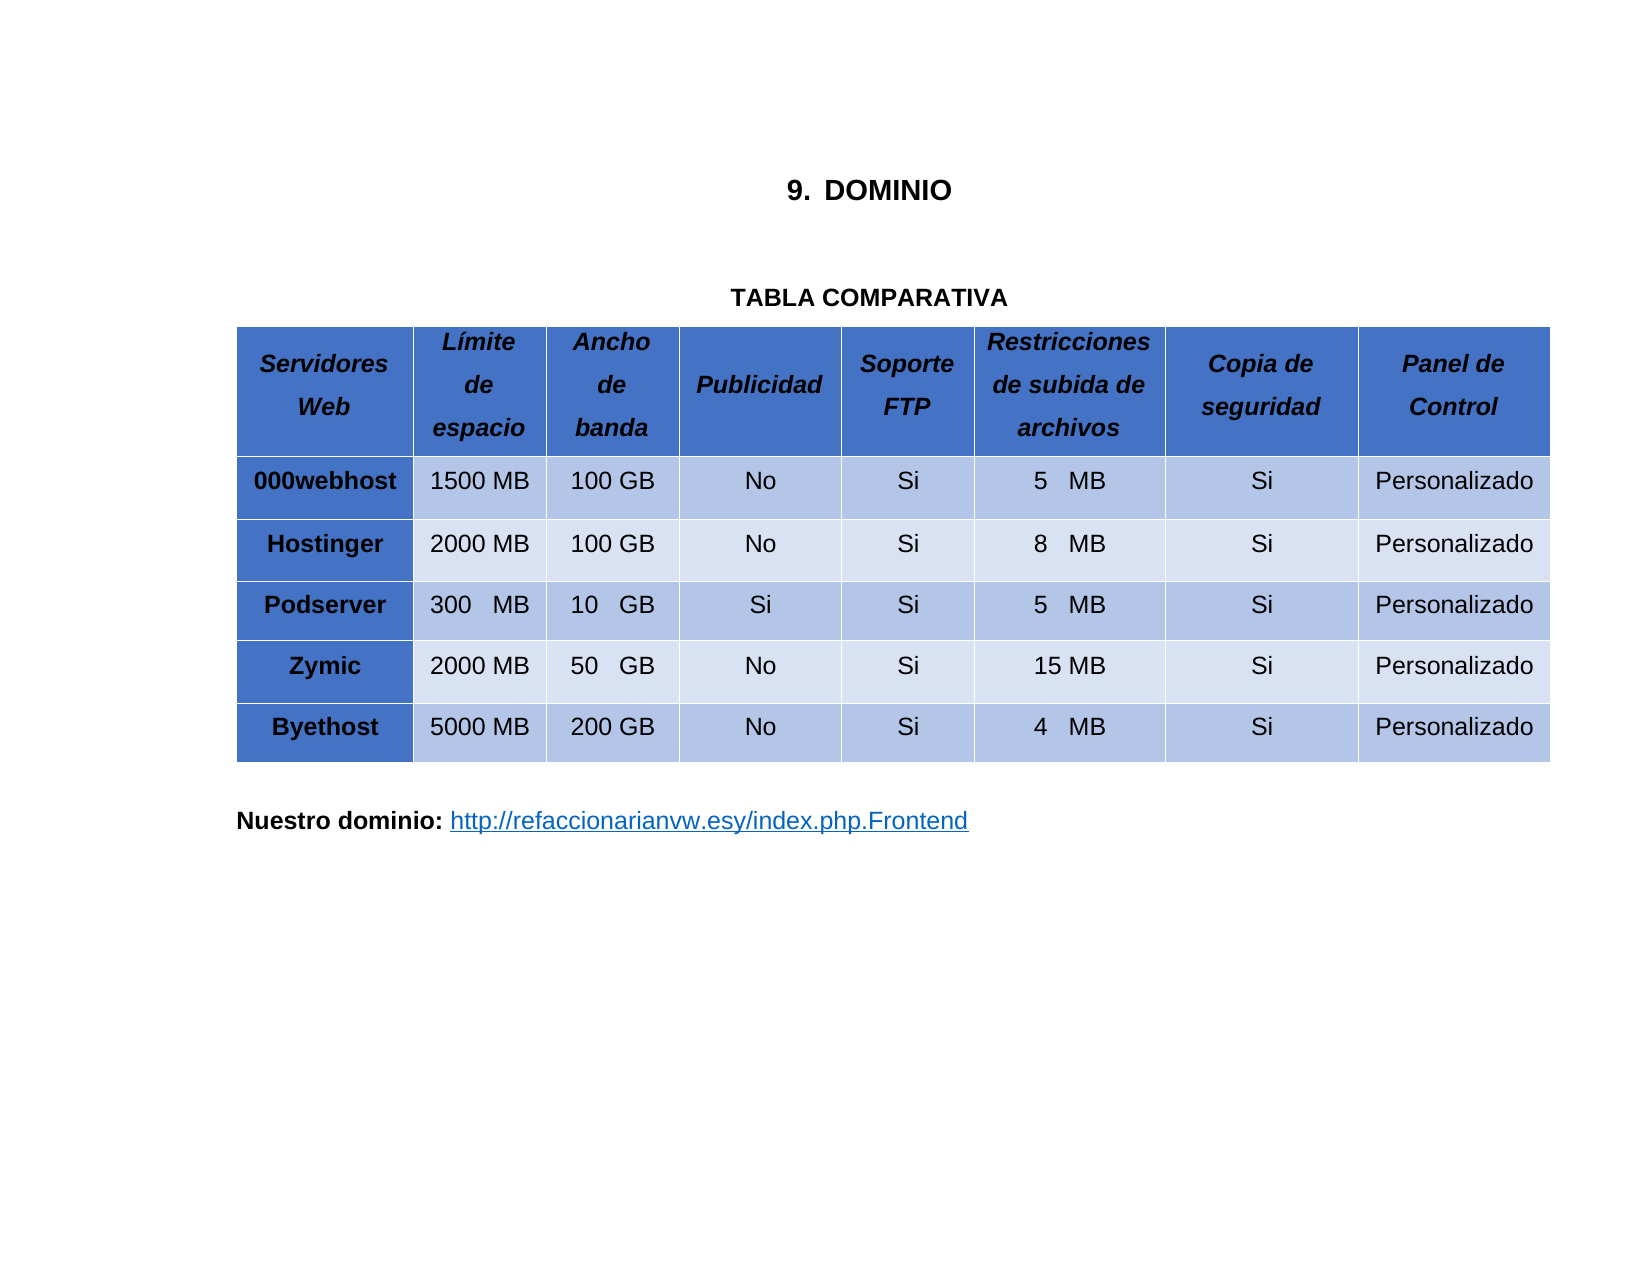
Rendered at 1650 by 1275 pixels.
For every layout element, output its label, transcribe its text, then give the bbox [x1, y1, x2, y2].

table_cell 1500 MB [414, 457, 546, 519]
table_cell Si [1166, 582, 1358, 640]
table_cell 2000 MB [414, 520, 546, 581]
table_cell No [680, 457, 841, 519]
table_cell 100 GB [547, 520, 679, 581]
table_cell 5 MB [975, 582, 1165, 640]
table_cell 5000 MB [414, 704, 546, 762]
table_cell 2000 MB [414, 641, 546, 703]
table_cell 8 MB [975, 520, 1165, 581]
table_header Servidores Web [237, 327, 413, 456]
subtitle DOMINIO [236, 173, 1502, 206]
table_cell Byethost [237, 704, 413, 762]
table_cell Personalizado [1359, 641, 1550, 703]
table_cell Si [1166, 457, 1358, 519]
table_cell No [680, 704, 841, 762]
text TABLA COMPARATIVA [236, 283, 1502, 312]
table_cell Personalizado [1359, 704, 1550, 762]
table_cell Hostinger [237, 520, 413, 581]
table_cell Si [842, 704, 974, 762]
table_cell 15 MB [975, 641, 1165, 703]
table_cell No [680, 520, 841, 581]
text Nuestro dominio: http://refaccionarianvw.esy/index.php.Frontend [236, 806, 1502, 835]
table_header Copia de seguridad [1166, 327, 1358, 456]
table_cell Personalizado [1359, 520, 1550, 581]
table_header Publicidad [680, 327, 841, 456]
table_header Restricciones de subida de archivos [975, 327, 1165, 456]
table_cell 4 MB [975, 704, 1165, 762]
table_cell Personalizado [1359, 457, 1550, 519]
table_cell Si [1166, 704, 1358, 762]
table_cell Si [842, 457, 974, 519]
table_header Ancho de banda [547, 327, 679, 456]
table_cell 50 GB [547, 641, 679, 703]
table_cell Podserver [237, 582, 413, 640]
table_cell Si [842, 520, 974, 581]
table_cell Si [842, 641, 974, 703]
table_cell No [680, 641, 841, 703]
table_cell Si [1166, 641, 1358, 703]
table_cell Si [842, 582, 974, 640]
table_cell 300 MB [414, 582, 546, 640]
table_cell 100 GB [547, 457, 679, 519]
table_cell 200 GB [547, 704, 679, 762]
table_cell Si [680, 582, 841, 640]
table_header Límite de espacio [414, 327, 546, 456]
table_header Panel de Control [1359, 327, 1550, 456]
table_cell 10 GB [547, 582, 679, 640]
table_cell Si [1166, 520, 1358, 581]
table_cell 5 MB [975, 457, 1165, 519]
table_cell 000webhost [237, 457, 413, 519]
table_cell Zymic [237, 641, 413, 703]
table_cell Personalizado [1359, 582, 1550, 640]
table_header Soporte FTP [842, 327, 974, 456]
